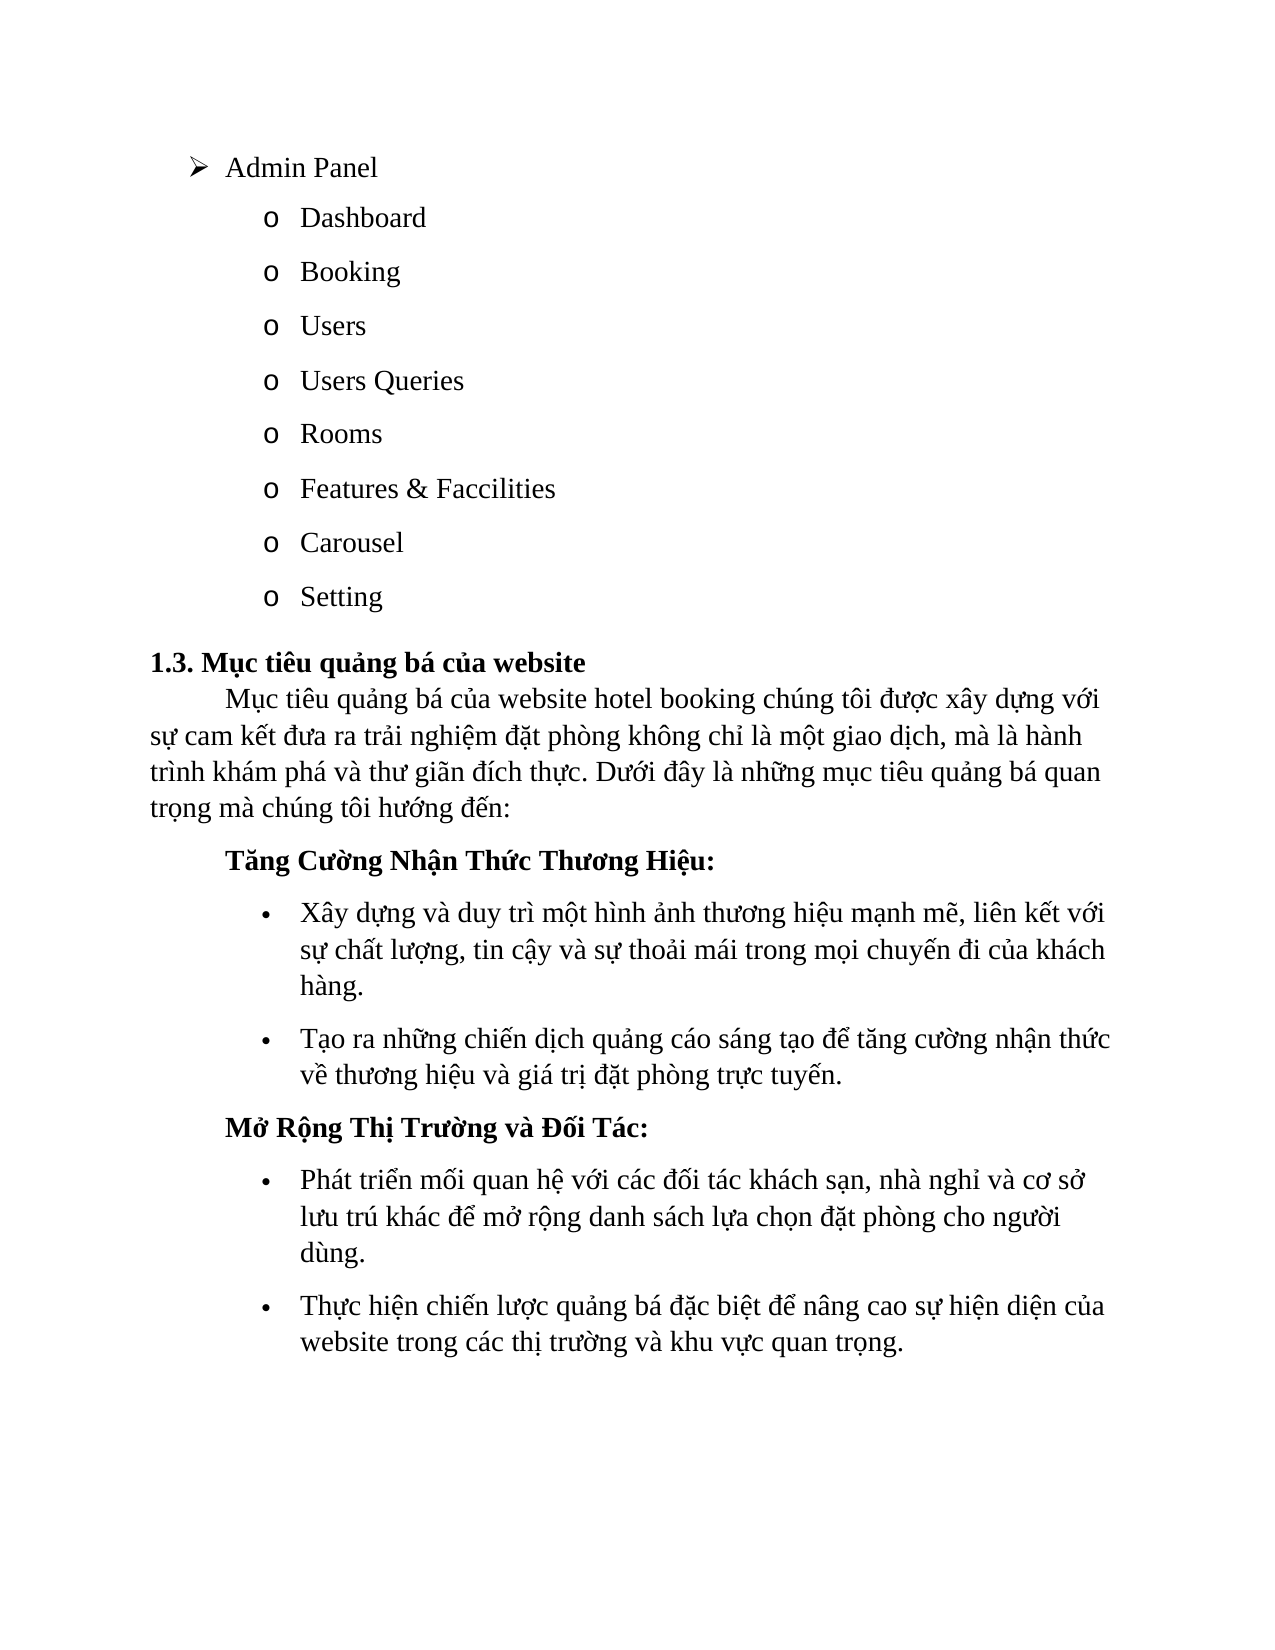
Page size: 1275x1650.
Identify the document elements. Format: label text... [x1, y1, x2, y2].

list Phát triển mối quan hệ với các đối tác khách sạn, nhà nghỉ và cơ sở lưu trú khác để mở rộng danh sách lựa chọn đặt phòng cho người dùng. [262, 1162, 1125, 1268]
text Mở Rộng Thị Trường và Đối Tác: [225, 1110, 1125, 1143]
text Mục tiêu quảng bá của website hotel booking chúng tôi được xây dựng với sự cam kết đưa ra trải nghiệm đặt phòng không chỉ là một giao dịch, mà là hành trình khám phá và thư giãn đích thực. Dưới đây là những mục tiêu quảng bá quan trọng mà chúng tôi hướng đến: [150, 682, 1125, 823]
list Admin Panel [187, 150, 1125, 184]
list Setting [262, 579, 1125, 615]
text Tăng Cường Nhận Thức Thương Hiệu: [150, 843, 1125, 876]
list Tạo ra những chiến dịch quảng cáo sáng tạo để tăng cường nhận thức về thương hiệu và giá trị đặt phòng trực tuyến. [262, 1021, 1125, 1090]
list Carousel [262, 525, 1125, 561]
list Thực hiện chiến lược quảng bá đặc biệt để nâng cao sự hiện diện của website trong các thị trường và khu vực quan trọng. [262, 1288, 1125, 1357]
list Xây dựng và duy trì một hình ảnh thương hiệu mạnh mẽ, liên kết với sự chất lượng, tin cậy và sự thoải mái trong mọi chuyến đi của khách hàng. [262, 896, 1125, 1001]
list Booking [262, 254, 1125, 291]
subtitle 1.3. Mục tiêu quảng bá của website [150, 645, 1125, 679]
list Users Queries [262, 363, 1125, 399]
list Features & Faccilities [262, 471, 1125, 507]
list Dashboard [262, 200, 1125, 236]
list Rooms [262, 417, 1125, 453]
list Users [262, 308, 1125, 344]
